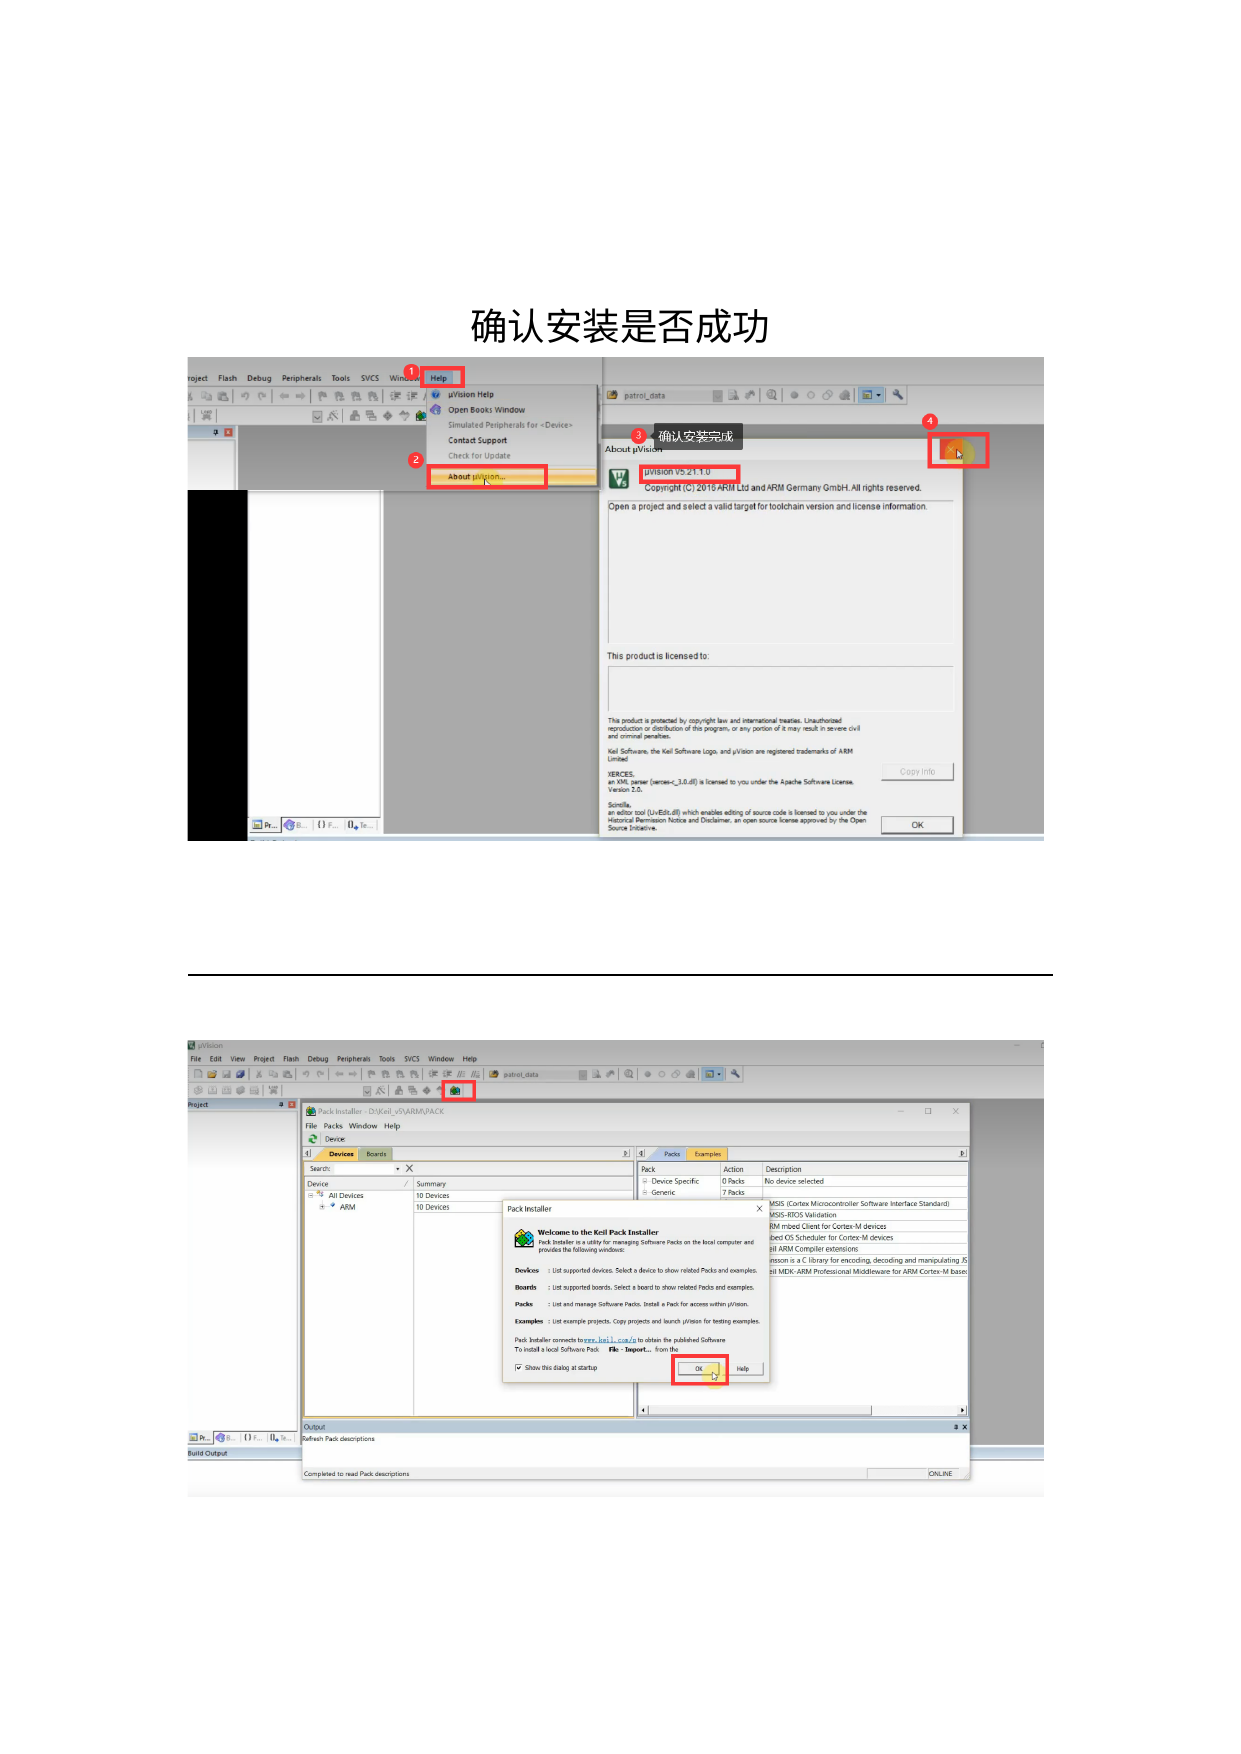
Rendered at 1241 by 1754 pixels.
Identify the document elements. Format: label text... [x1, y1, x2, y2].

text 确认安装是否成功 [187, 292, 1053, 357]
picture [187, 357, 1044, 841]
picture [187, 1040, 1044, 1497]
